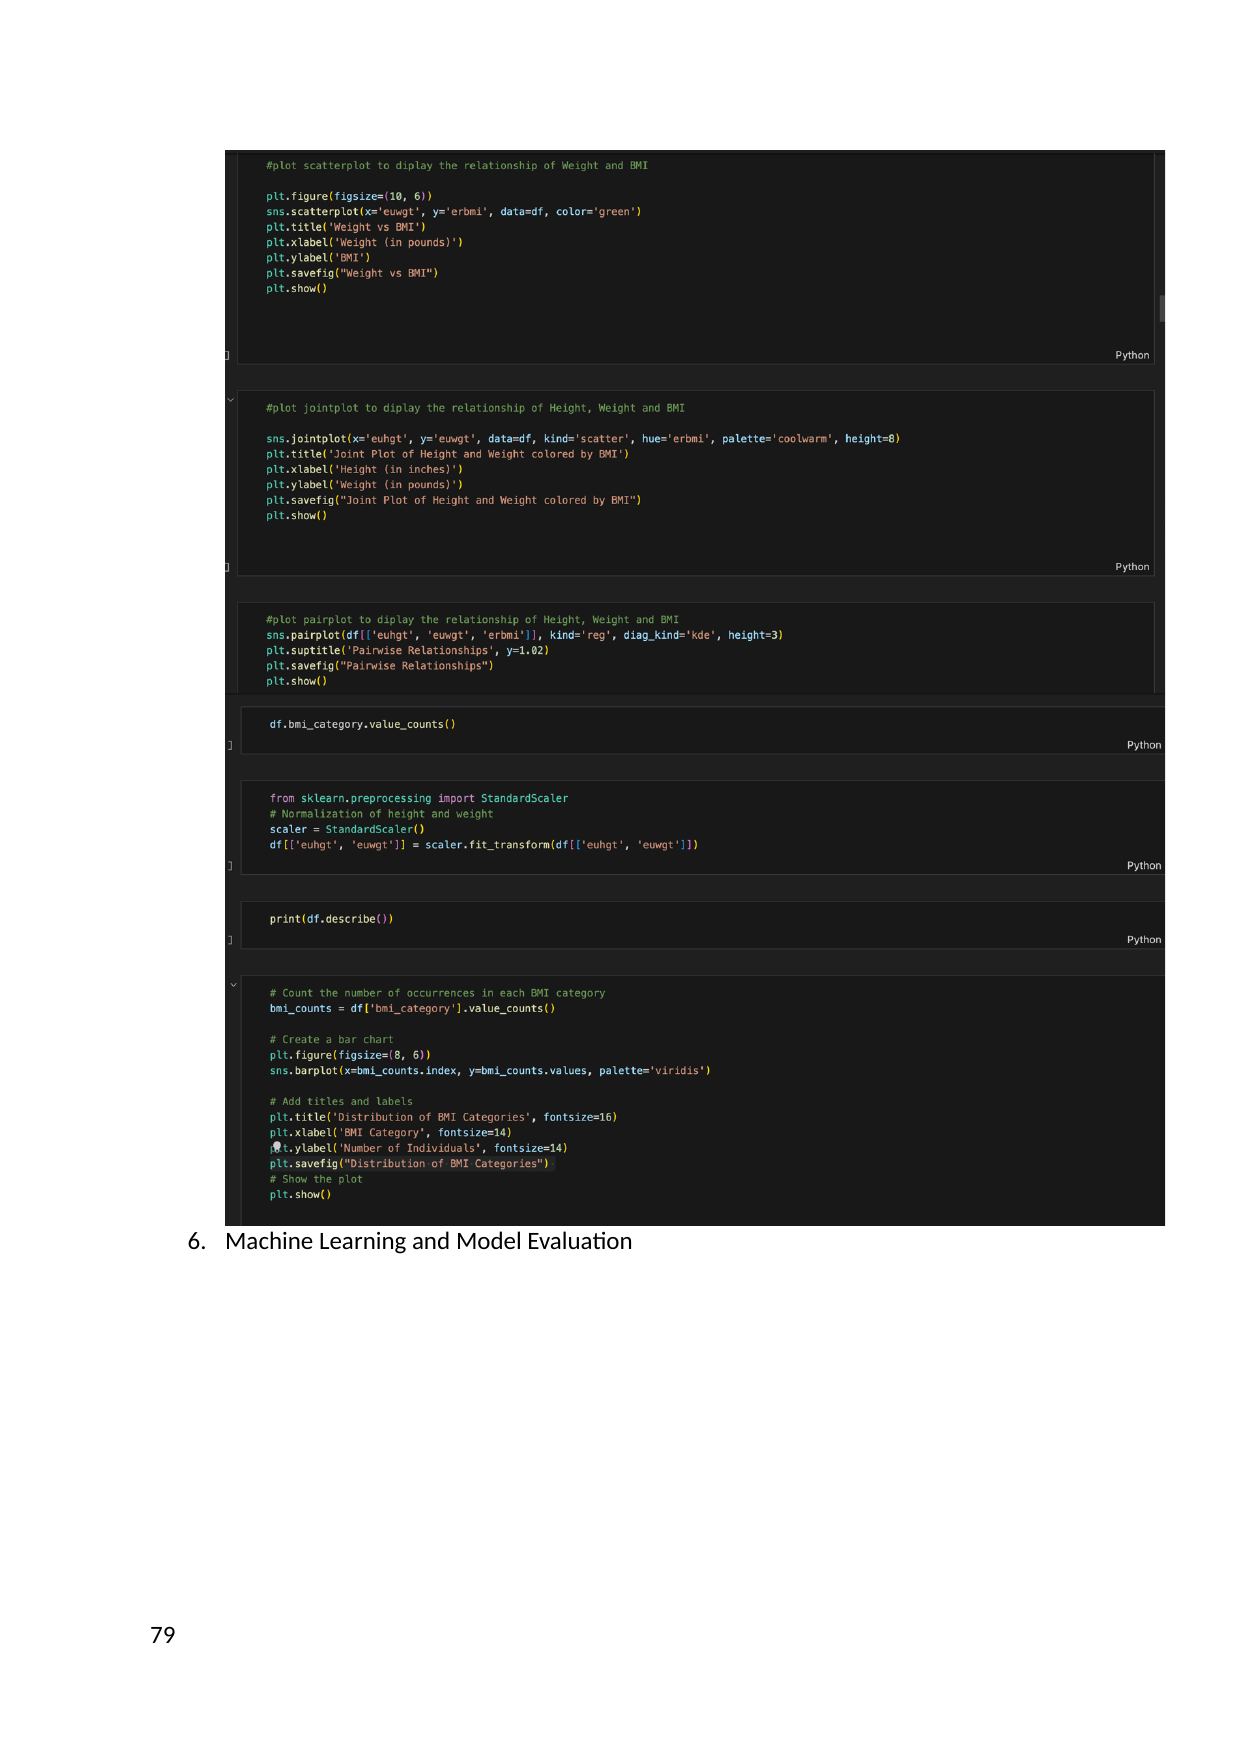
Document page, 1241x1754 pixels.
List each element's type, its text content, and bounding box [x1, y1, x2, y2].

picture [225, 150, 1166, 1226]
list Machine Learning and Model Evaluation [187, 1226, 1090, 1256]
